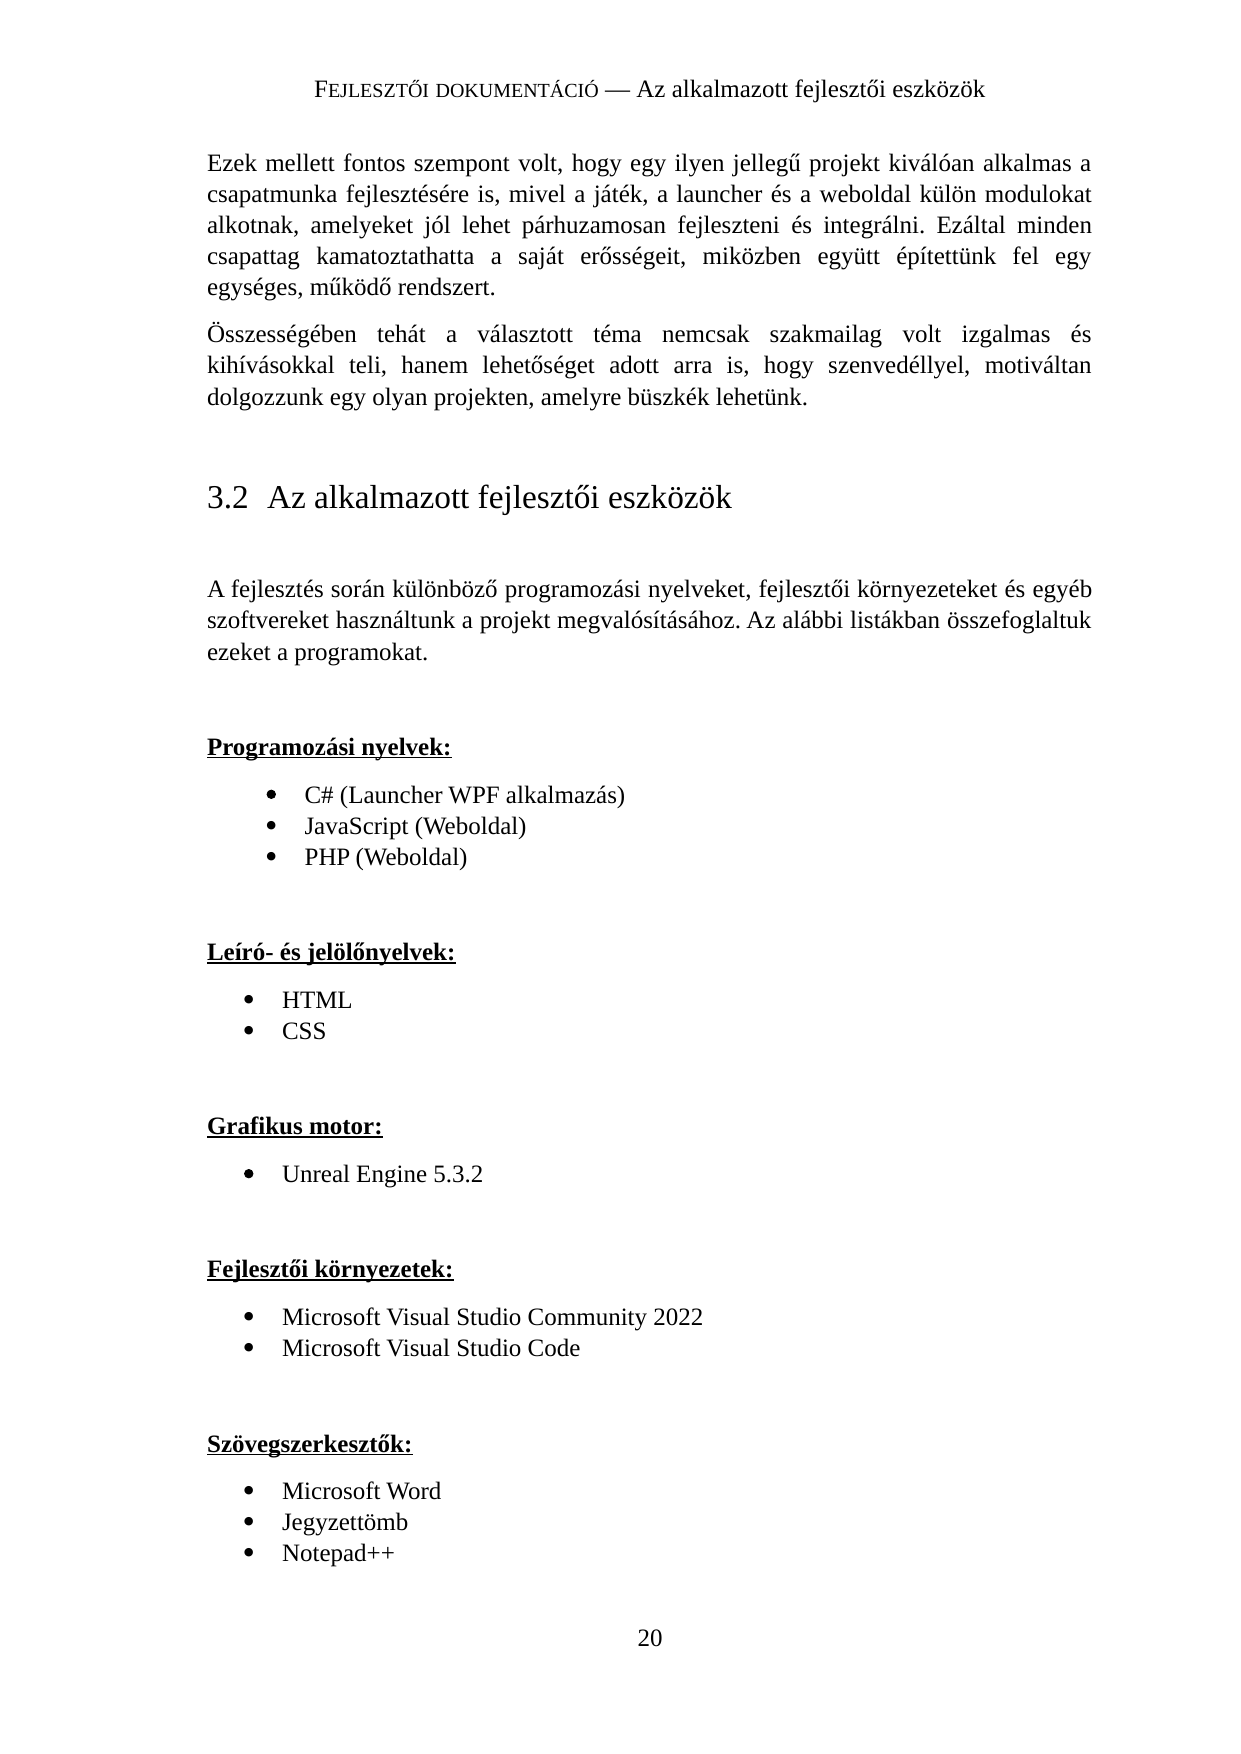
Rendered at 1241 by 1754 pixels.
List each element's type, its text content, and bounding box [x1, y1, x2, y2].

list CSS [244, 1016, 1092, 1045]
text Fejlesztői környezetek: [207, 1254, 1092, 1283]
text Összességében tehát a választott téma nemcsak szakmailag volt izgalmas és kihívásokkal teli, hanem lehetőséget adott arra is, hogy szenvedéllyel, motiváltan dolgozzunk egy olyan projekten, amelyre büszkék lehetünk. [207, 319, 1092, 410]
list C# (Launcher WPF alkalmazás) [267, 780, 1092, 808]
text Grafikus motor: [207, 1111, 1092, 1140]
list Unreal Engine 5.3.2 [244, 1159, 1092, 1188]
list Microsoft Word [244, 1476, 1092, 1505]
list Jegyzettömb [244, 1507, 1092, 1536]
list Microsoft Visual Studio Community 2022 [244, 1302, 1092, 1331]
text Leíró- és jelölőnyelvek: [207, 937, 1092, 966]
list JavaScript (Weboldal) [267, 811, 1092, 839]
text A fejlesztés során különböző programozási nyelveket, fejlesztői környezeteket és egyéb szoftvereket használtunk a projekt megvalósításához. Az alábbi listákban összefoglaltuk ezeket a programokat. [207, 574, 1092, 665]
subtitle Az alkalmazott fejlesztői eszközök [207, 477, 1092, 515]
text Ezek mellett fontos szempont volt, hogy egy ilyen jellegű projekt kiválóan alkalmas a csapatmunka fejlesztésére is, mivel a játék, a launcher és a weboldal külön modulokat alkotnak, amelyeket jól lehet párhuzamosan fejleszteni és integrálni. Ezáltal minden csapattag kamatoztathatta a saját erősségeit, miközben együtt építettünk fel egy egységes, működő rendszert. [207, 148, 1092, 301]
list Microsoft Visual Studio Code [244, 1333, 1092, 1362]
list Notepad++ [244, 1538, 1092, 1567]
text Szövegszerkesztők: [207, 1429, 1092, 1457]
list PHP (Weboldal) [267, 842, 1092, 871]
list HTML [244, 985, 1092, 1014]
text Programozási nyelvek: [207, 732, 1092, 761]
